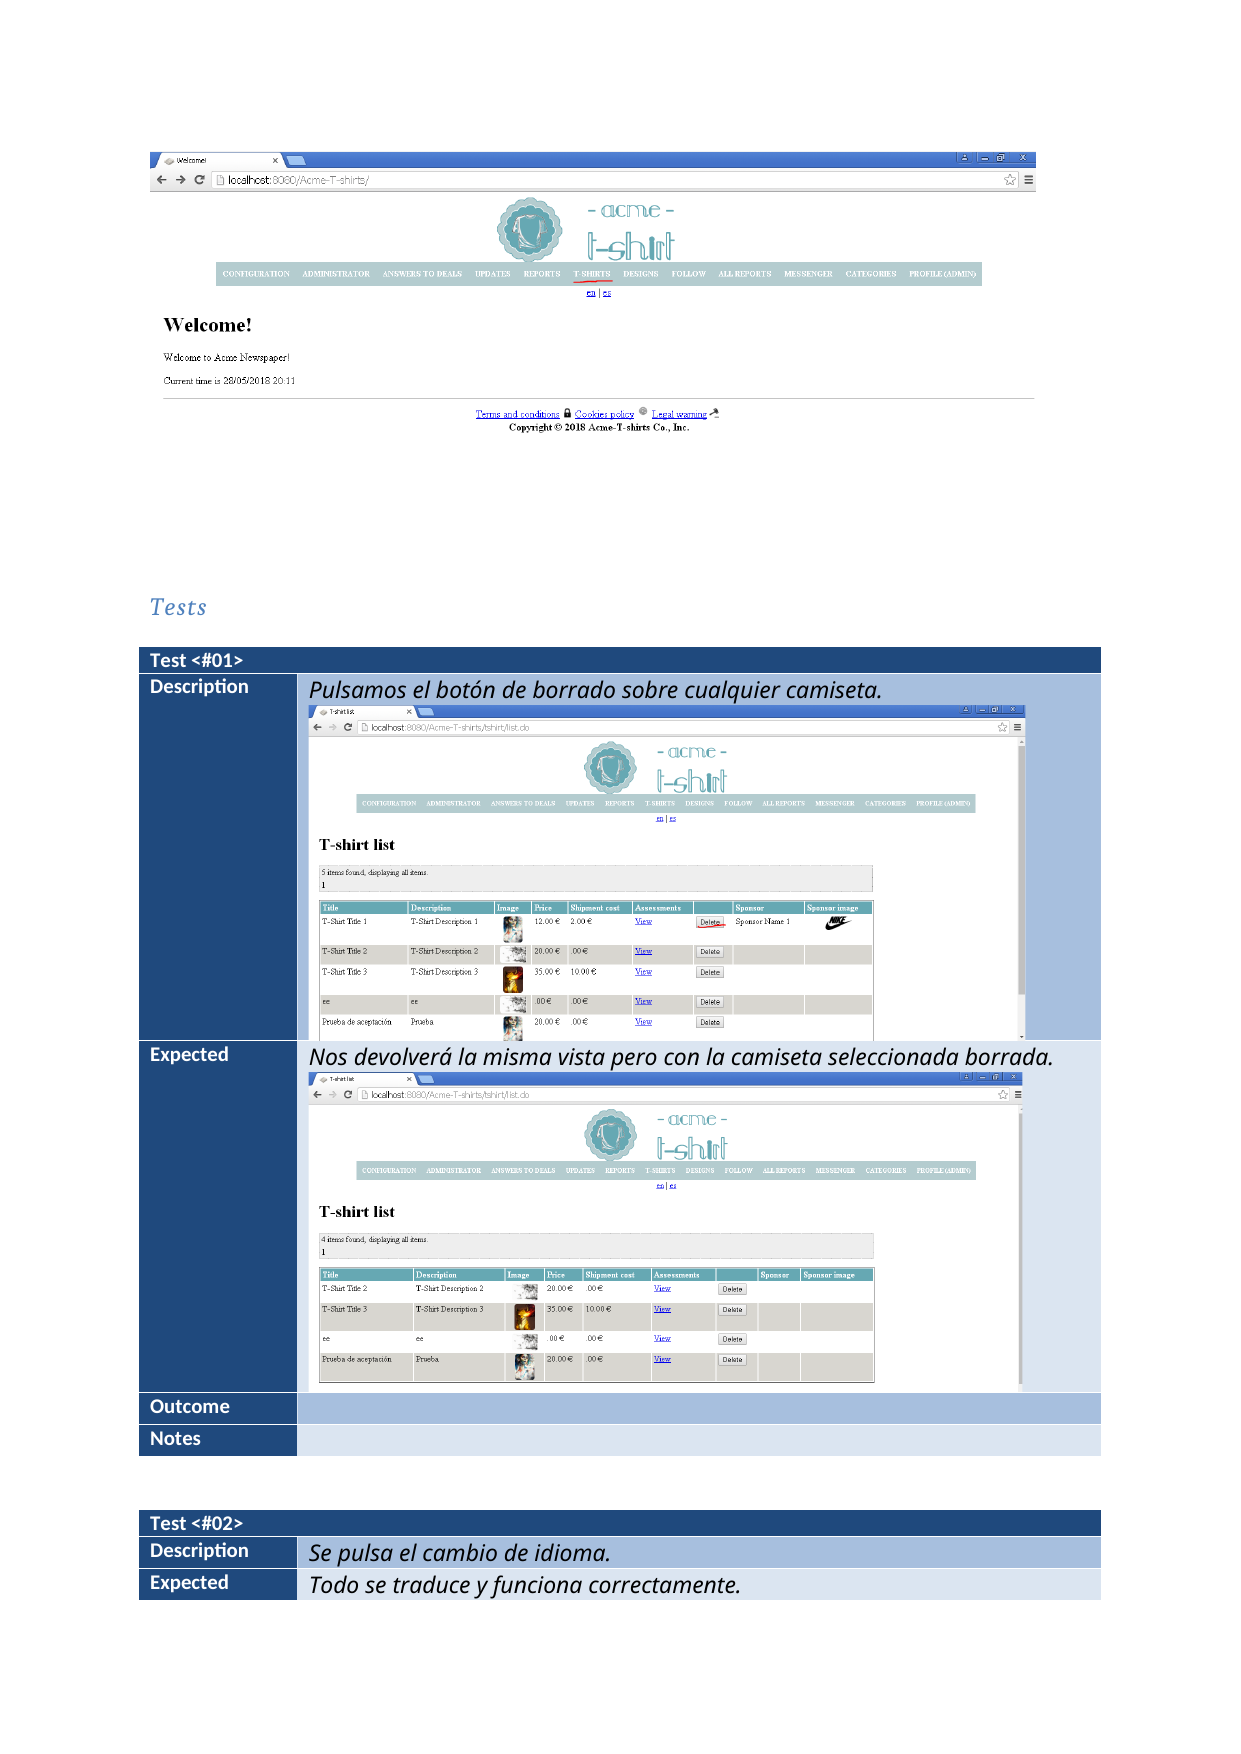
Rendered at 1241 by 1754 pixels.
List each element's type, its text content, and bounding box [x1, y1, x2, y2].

subtitle Tests [150, 593, 1090, 622]
table_cell Todo se traduce y funciona correctamente. [298, 1569, 1101, 1600]
table_cell [298, 1425, 1101, 1456]
table_cell Description [139, 674, 297, 1040]
picture [308, 1072, 1023, 1392]
table_cell Expected [139, 1569, 297, 1600]
table_cell Outcome [139, 1393, 297, 1424]
table_cell [298, 1393, 1101, 1424]
picture [150, 150, 1036, 568]
table_header Test <#02> [139, 1510, 1101, 1536]
table_cell Pulsamos el botón de borrado sobre cualquier camiseta. [298, 674, 1101, 1040]
table_cell Expected [139, 1041, 297, 1392]
table_cell Se pulsa el cambio de idioma. [298, 1537, 1101, 1568]
picture [308, 705, 1026, 1041]
table_cell Description [139, 1537, 297, 1568]
table_header Test <#01> [139, 647, 1101, 673]
table_cell Notes [139, 1425, 297, 1456]
table_cell Nos devolverá la misma vista pero con la camiseta seleccionada borrada. [298, 1041, 1101, 1392]
